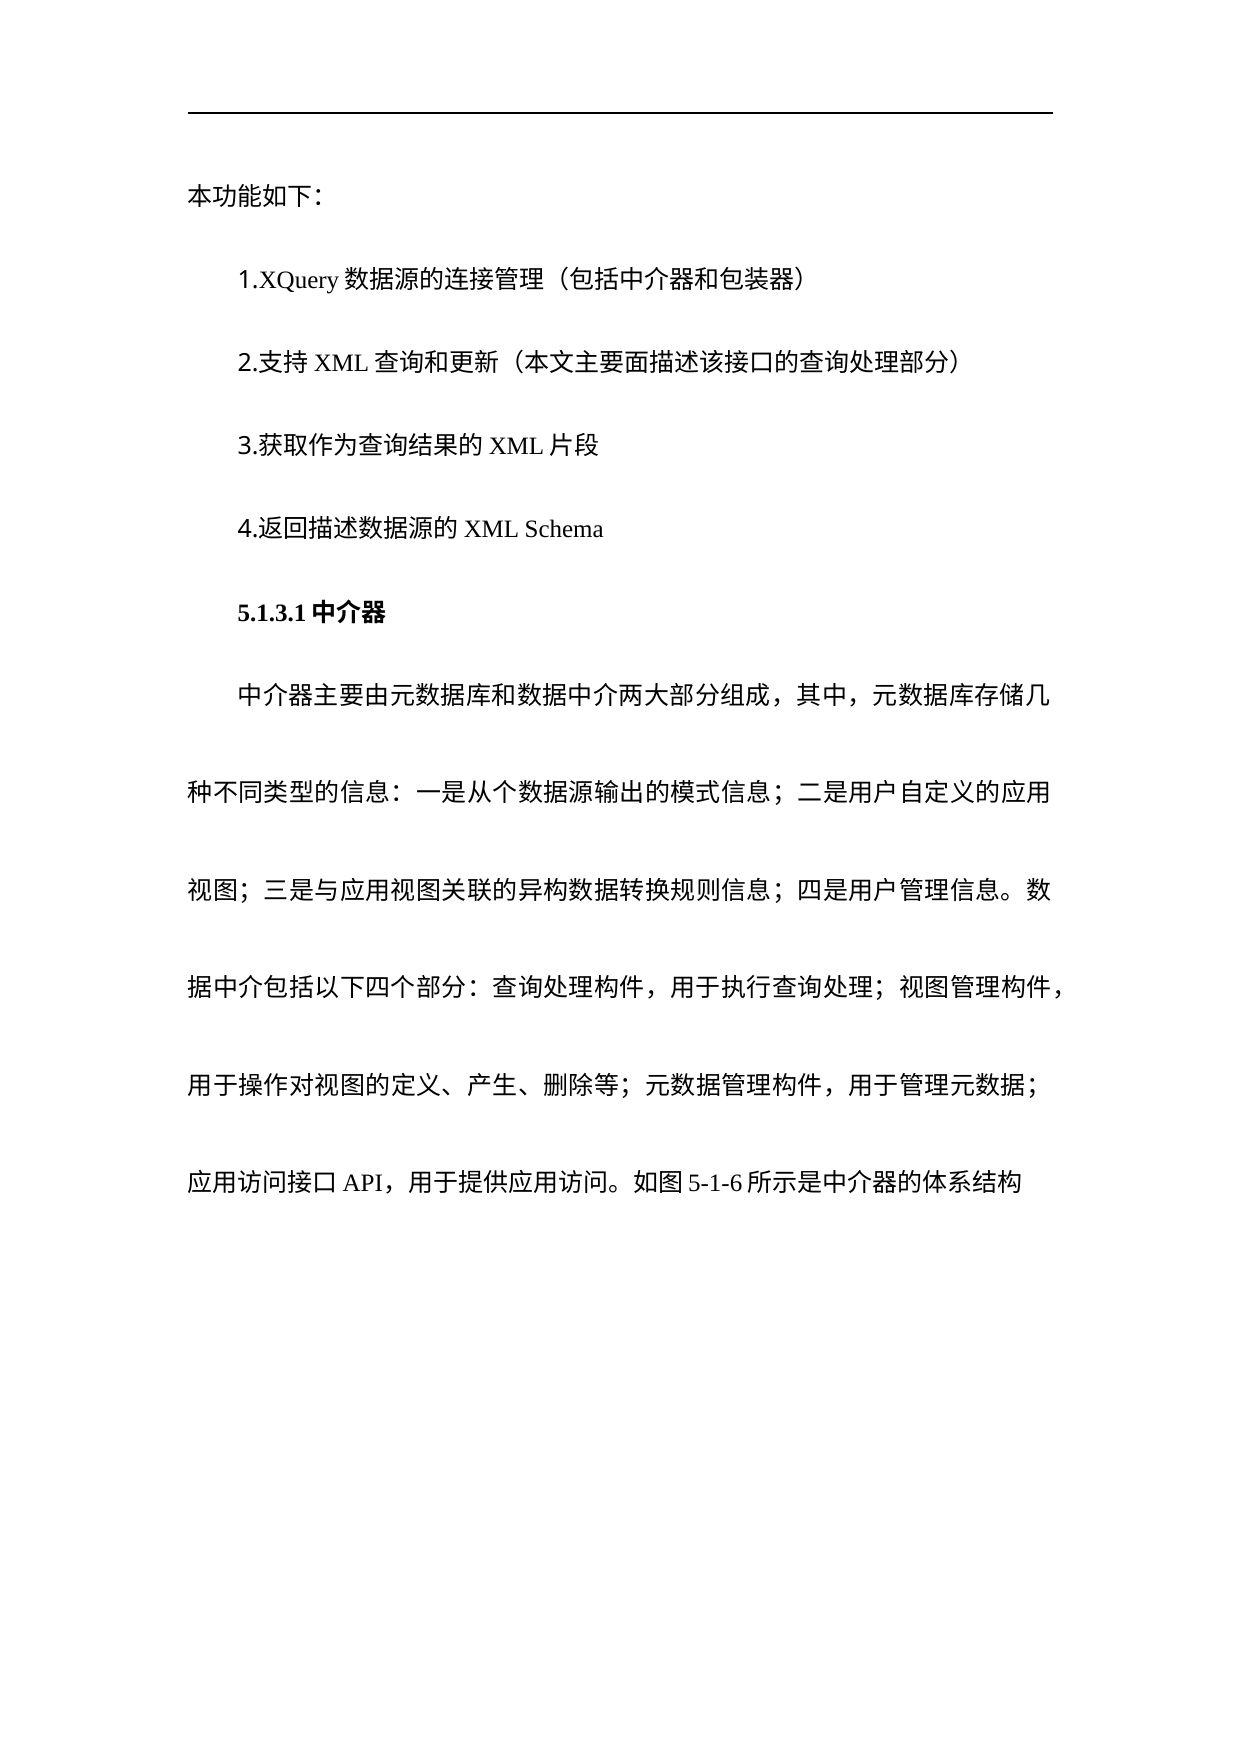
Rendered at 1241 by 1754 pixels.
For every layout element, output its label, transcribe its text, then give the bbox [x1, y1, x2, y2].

text 3.获取作为查询结果的XML片段 [187, 411, 1053, 476]
text 1.XQuery数据源的连接管理（包括中介器和包装器） [187, 245, 1053, 310]
text 2.支持XML查询和更新（本文主要面描述该接口的查询处理部分） [187, 328, 1053, 393]
text 中介器主要由元数据库和数据中介两大部分组成，其中，元数据库存储几种不同类型的信息：一是从个数据源输出的模式信息；二是用户自定义的应用视图；三是与应用视图关联的异构数据转换规则信息；四是用户管理信息。数据中介包括以下四个部分：查询处理构件，用于执行查询处理；视图管理构件，用于操作对视图的定义、产生、删除等；元数据管理构件，用于管理元数据；应用访问接口API，用于提供应用访问。如图5-1-6所示是中介器的体系结构 [187, 661, 1053, 1213]
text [187, 162, 1053, 227]
text 4.返回描述数据源的XML Schema [187, 494, 1053, 559]
subtitle 5.1.3.1中介器 [187, 578, 1053, 643]
